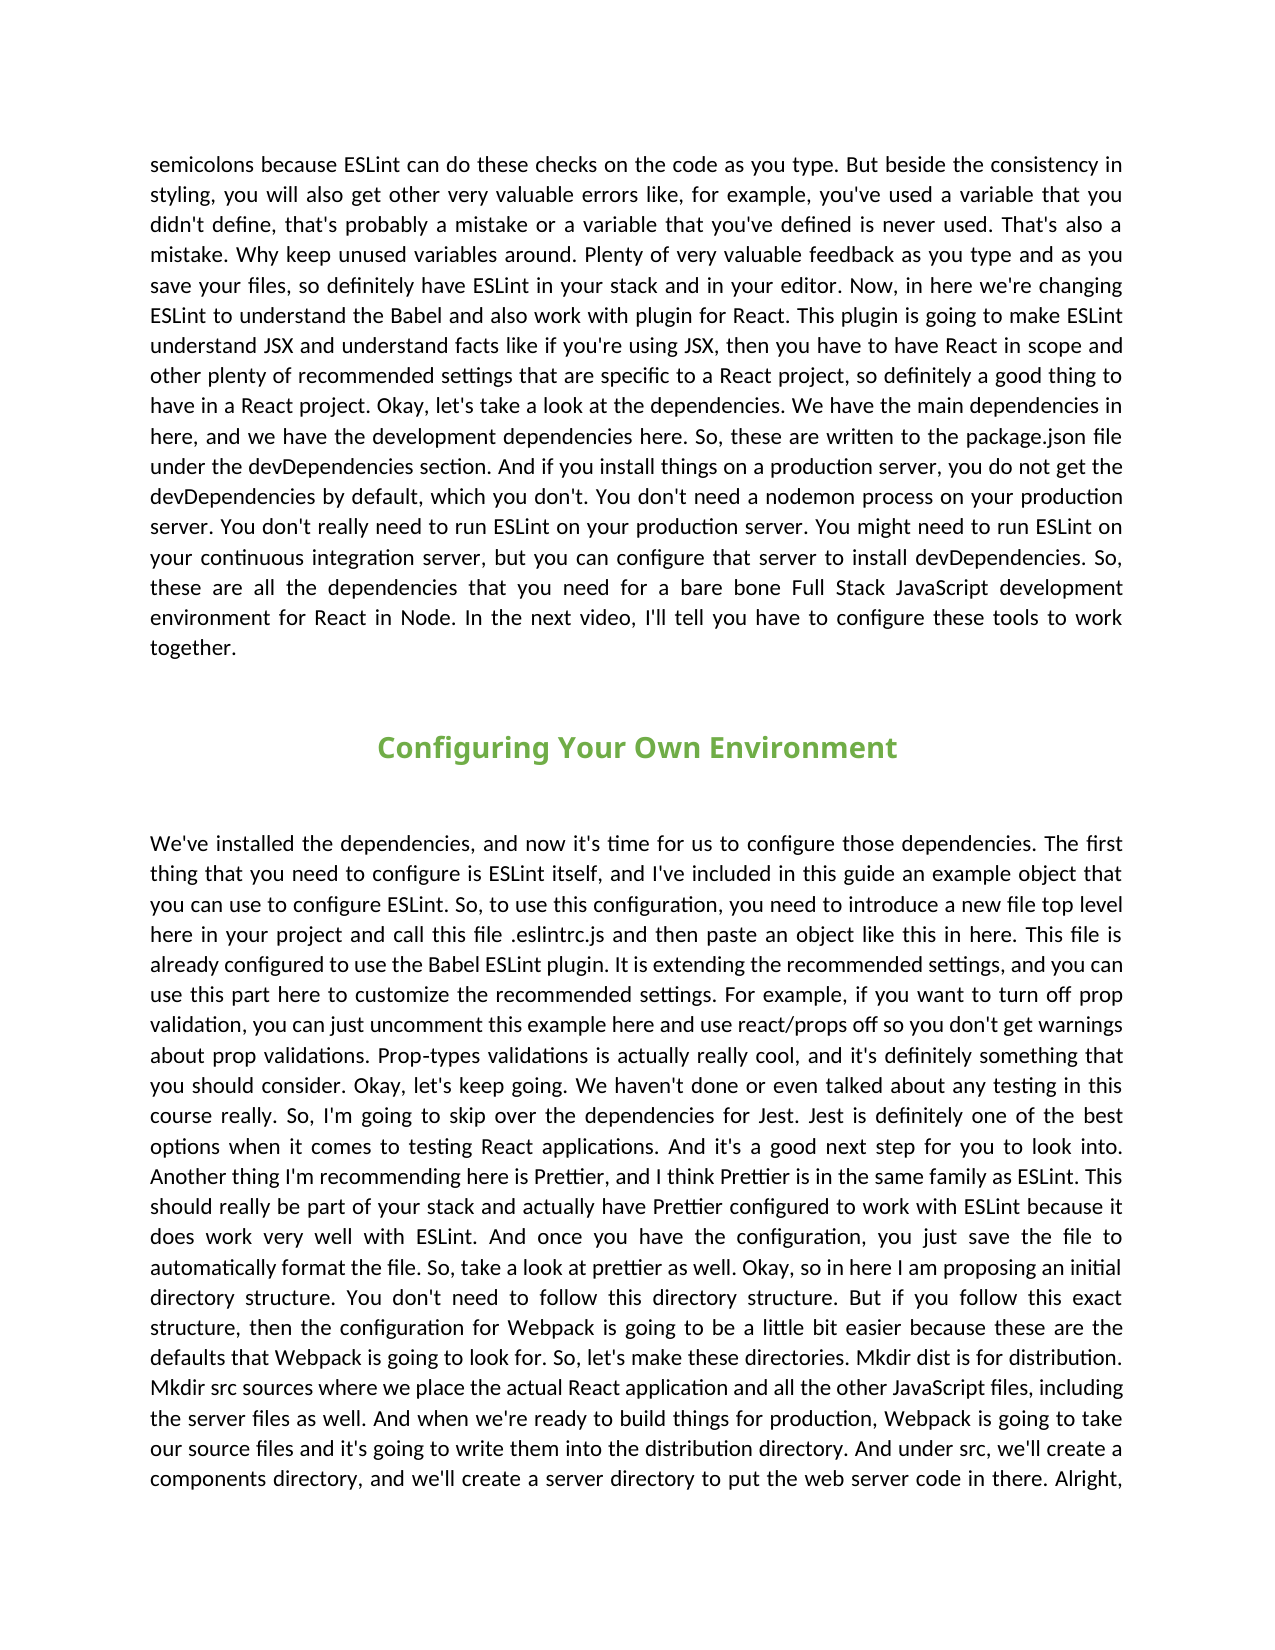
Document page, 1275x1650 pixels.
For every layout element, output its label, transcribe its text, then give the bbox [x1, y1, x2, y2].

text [150, 829, 1125, 1492]
subtitle Configuring Your Own Environment [150, 727, 1125, 767]
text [150, 150, 1125, 661]
